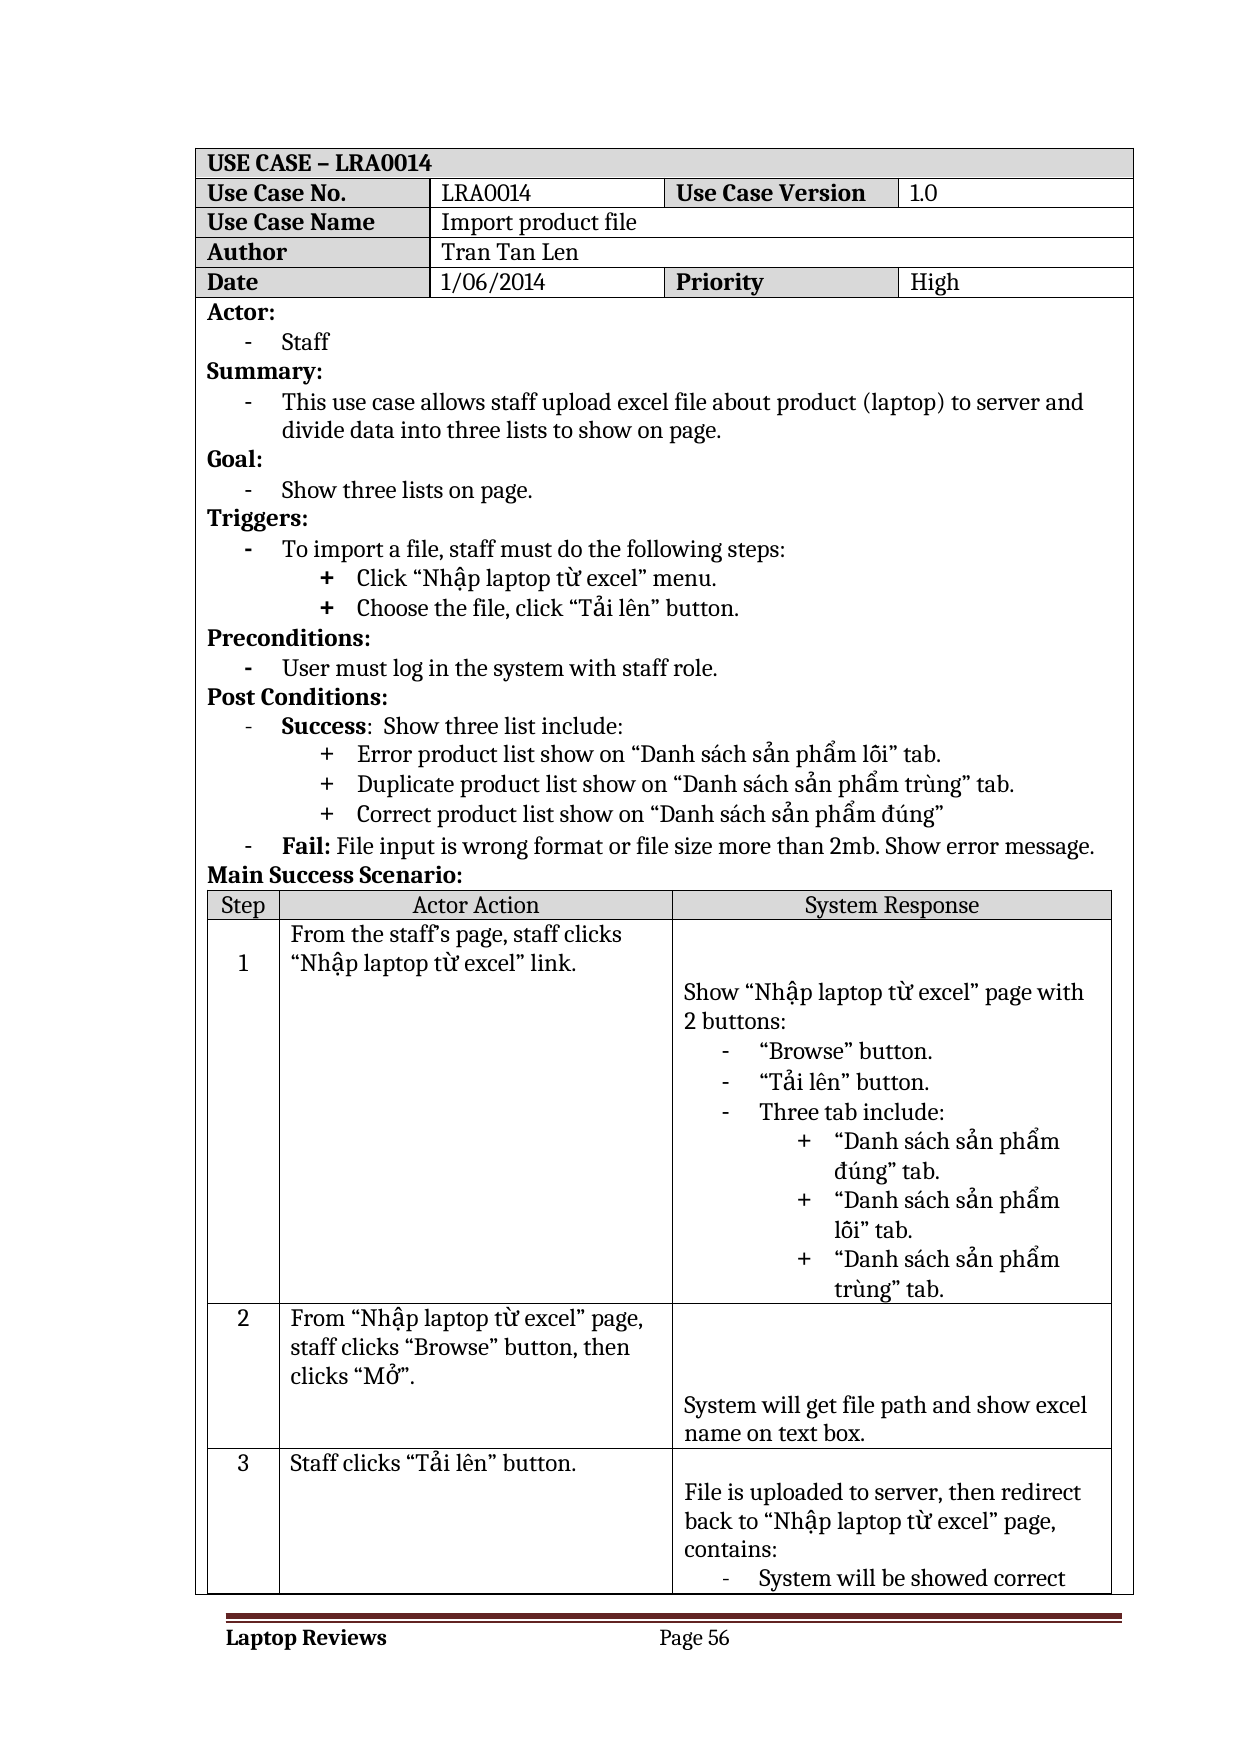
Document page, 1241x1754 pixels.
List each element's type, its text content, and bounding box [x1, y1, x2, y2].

table_cell Tran Tan Len [431, 238, 1133, 267]
table_cell Use Case No. [196, 179, 429, 207]
table_header USE CASE – LRA0014 [196, 149, 1133, 177]
table_cell High [899, 268, 1133, 297]
table_cell 1.0 [899, 179, 1133, 207]
table_cell Priority [665, 268, 898, 297]
table_cell 1/06/2014 [431, 268, 664, 297]
table_cell LRA0014 [431, 179, 664, 207]
table_cell Use Case Version [665, 179, 898, 207]
table_cell Use Case Name [196, 208, 429, 237]
table_cell Author [196, 238, 429, 267]
table_cell Import product file [431, 208, 1133, 237]
table_cell Date [196, 268, 429, 297]
